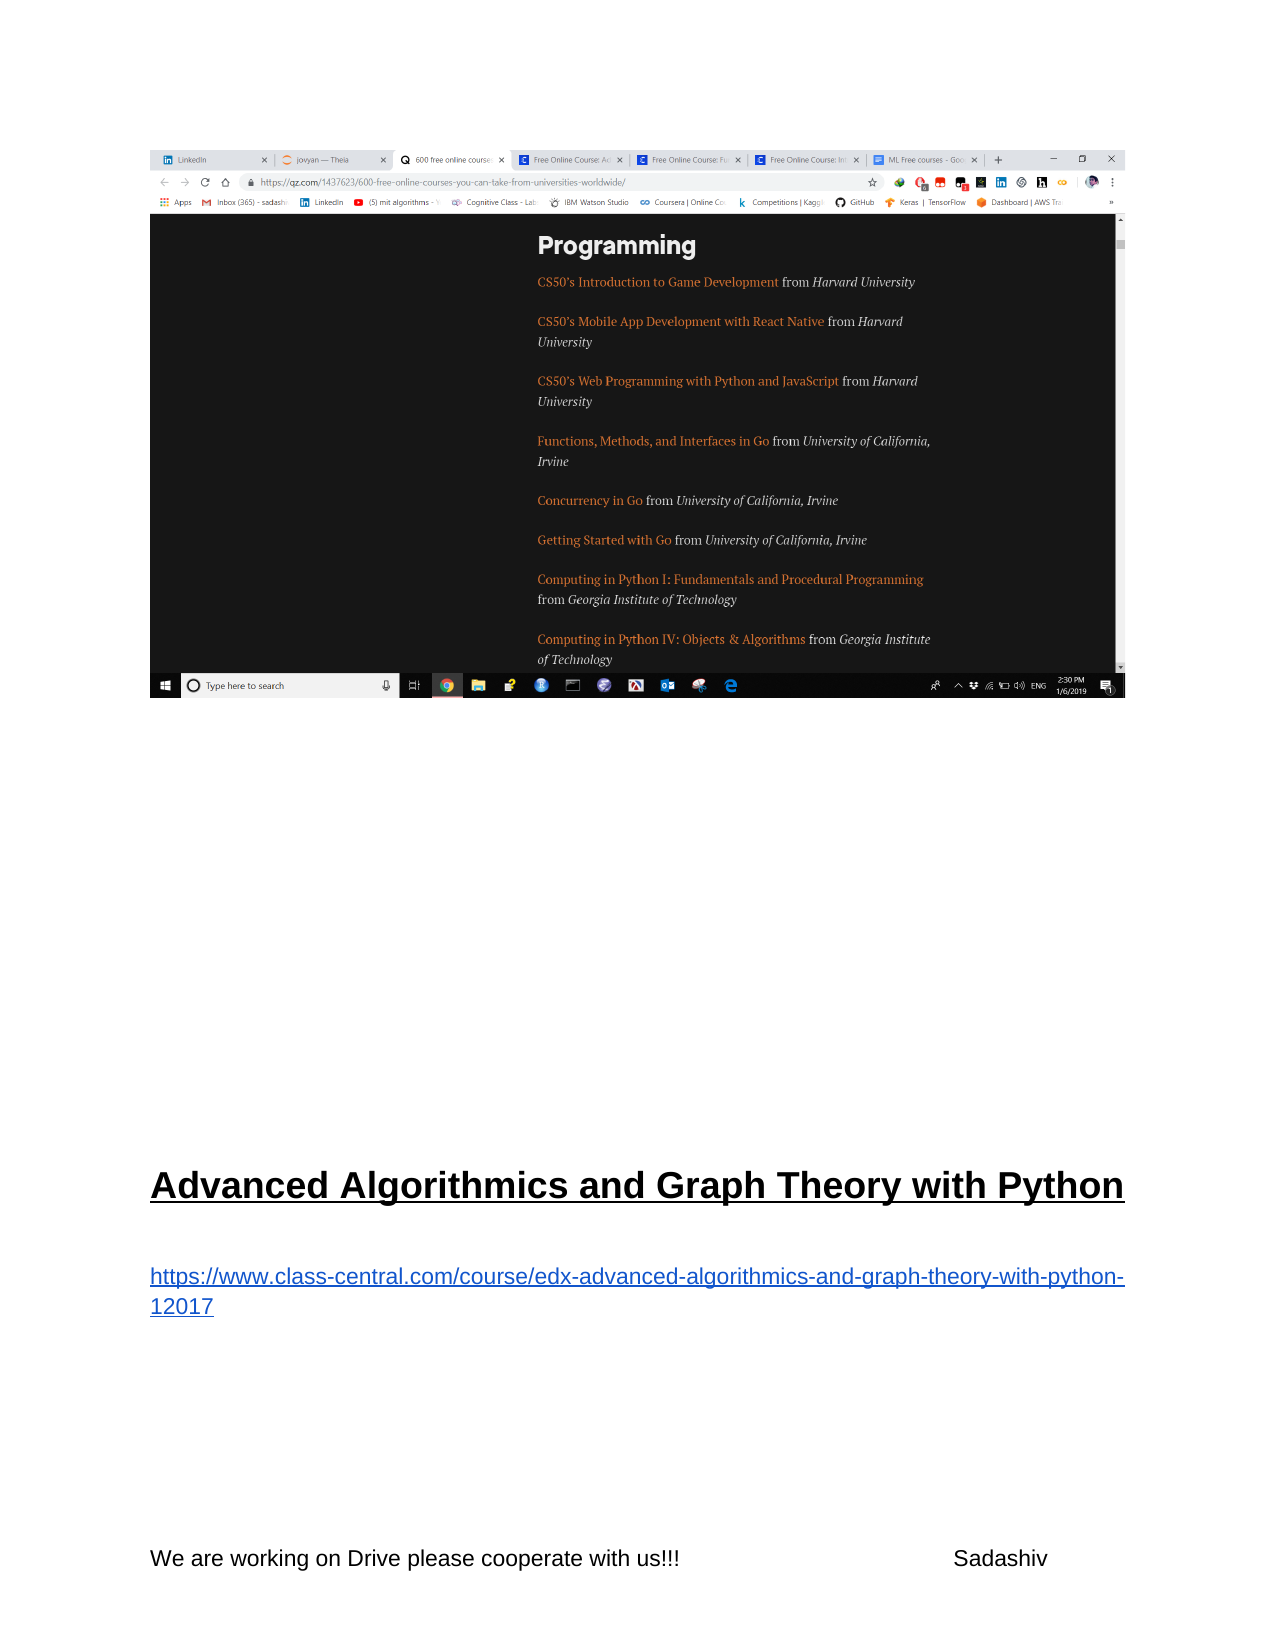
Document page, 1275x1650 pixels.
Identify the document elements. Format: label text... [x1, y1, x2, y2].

text https://www.class-central.com/course/edx-advanced-algorithmics-and-graph-theory-with-python-12017 [150, 1287, 1125, 1319]
picture [150, 150, 1125, 698]
text https://www.class-central.com/course/edx-advanced-algorithmics-and-graph-theory-with-python-12017 [150, 1263, 1125, 1285]
text Advanced Algorithmics and Graph Theory with Python [150, 1163, 1125, 1201]
